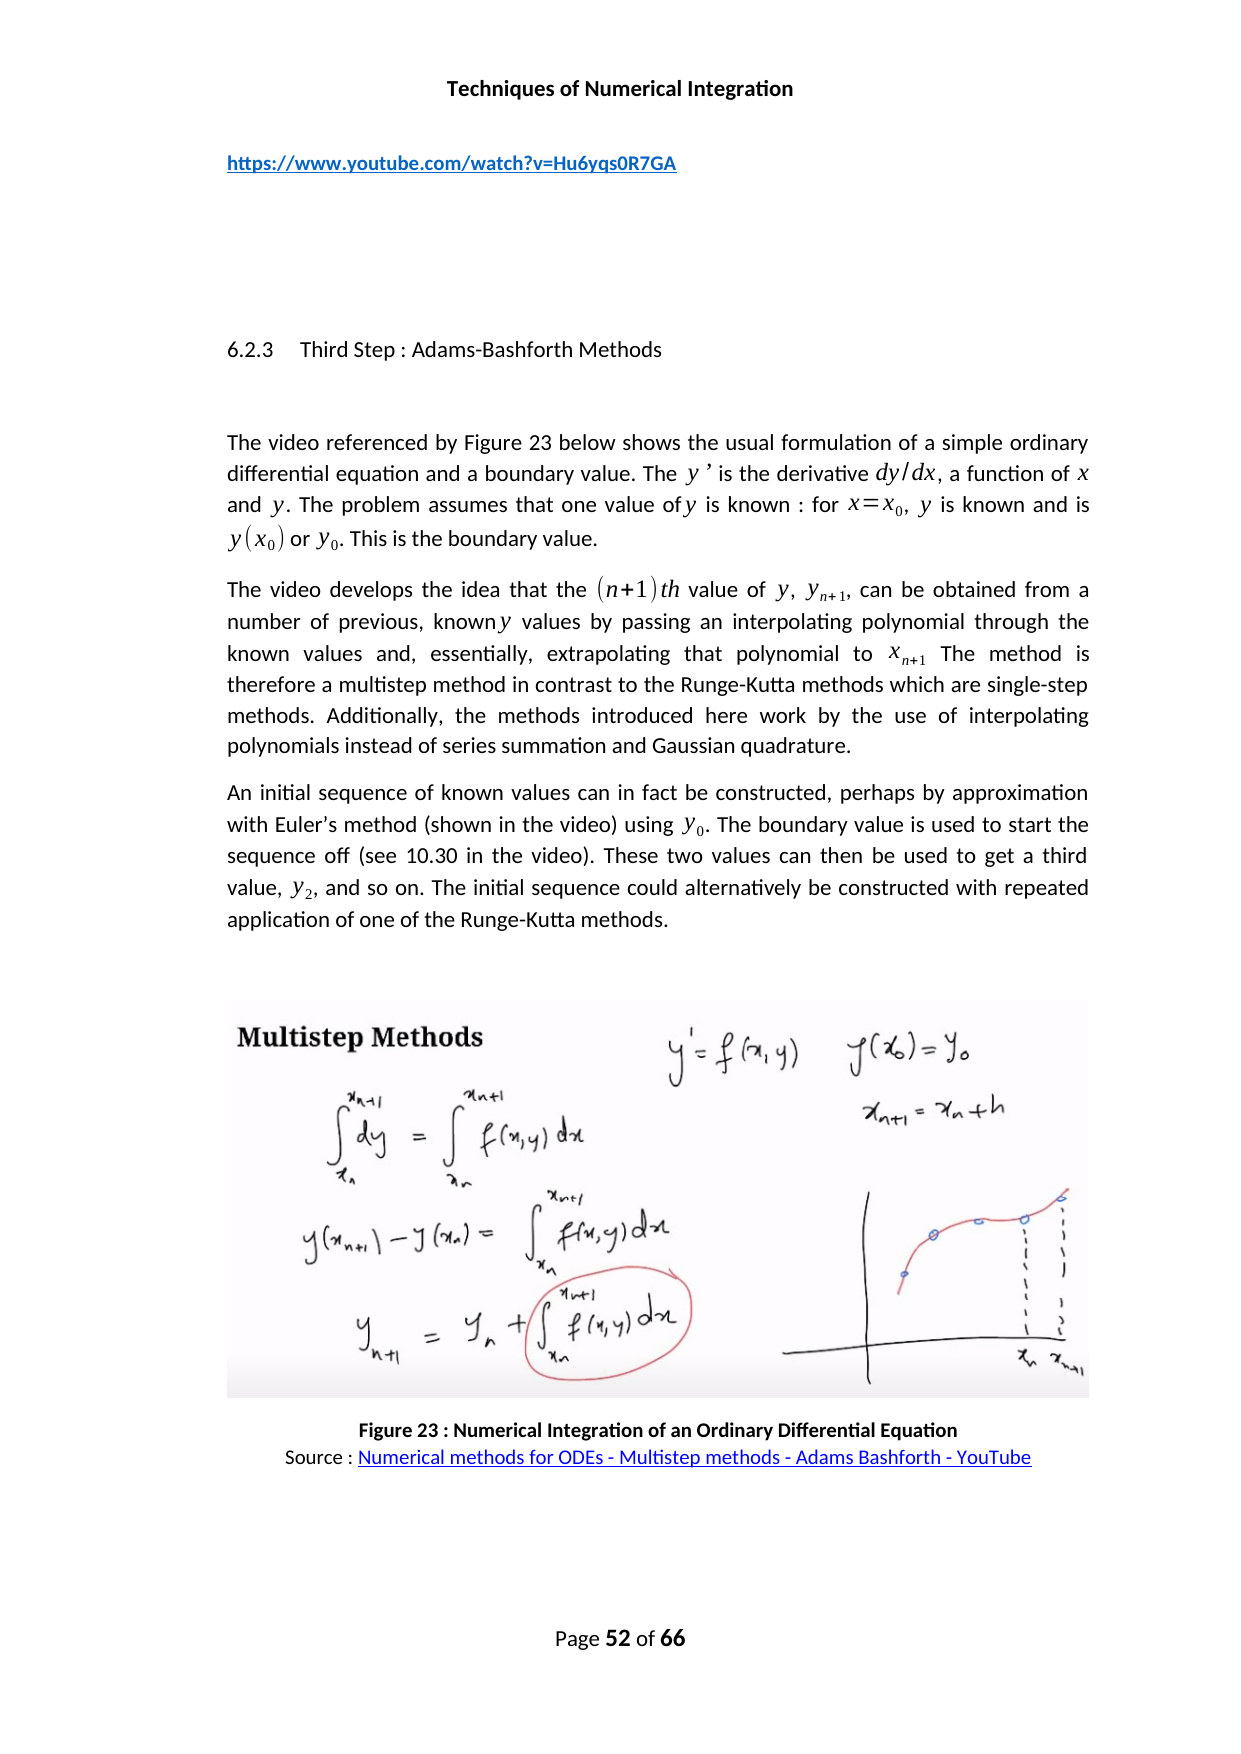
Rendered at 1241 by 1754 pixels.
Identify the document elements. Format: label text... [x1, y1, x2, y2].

text Figure 23 : Numerical Integration of an Ordinary Differential Equation [227, 1417, 1090, 1442]
text The video develops the idea that the value of , , can be obtained from a number of previous, known values by passing an interpolating polynomial through the known values and, essentially, extrapolating that polynomial to The method is therefore a multistep method in contrast to the Runge-Kutta methods which are single-step methods. Additionally, the methods introduced here work by the use of interpolating polynomials instead of series summation and Gaussian quadrature. [227, 573, 1090, 759]
picture [226, 999, 1090, 1398]
subtitle Third Step : Adams-Bashforth Methods [227, 335, 1090, 363]
text An initial sequence of known values can in fact be constructed, perhaps by approximation with Euler’s method (shown in the video) using . The boundary value is used to start the sequence off (see 10.30 in the video). These two values can then be used to get a third value, , and so on. The initial sequence could alternatively be constructed with repeated application of one of the Runge-Kutta methods. [227, 778, 1090, 933]
text The video referenced by Figure 23 below shows the usual formulation of a simple ordinary differential equation and a boundary value. The is the derivative , a function of and . The problem assumes that one value of is known : for , is known and is or . This is the boundary value. [227, 428, 1090, 554]
list Source : Numerical methods for ODEs - Multistep methods - Adams Bashforth - YouTube [227, 1444, 1090, 1470]
text https://www.youtube.com/watch?v=Hu6yqs0R7GA [227, 150, 1090, 175]
